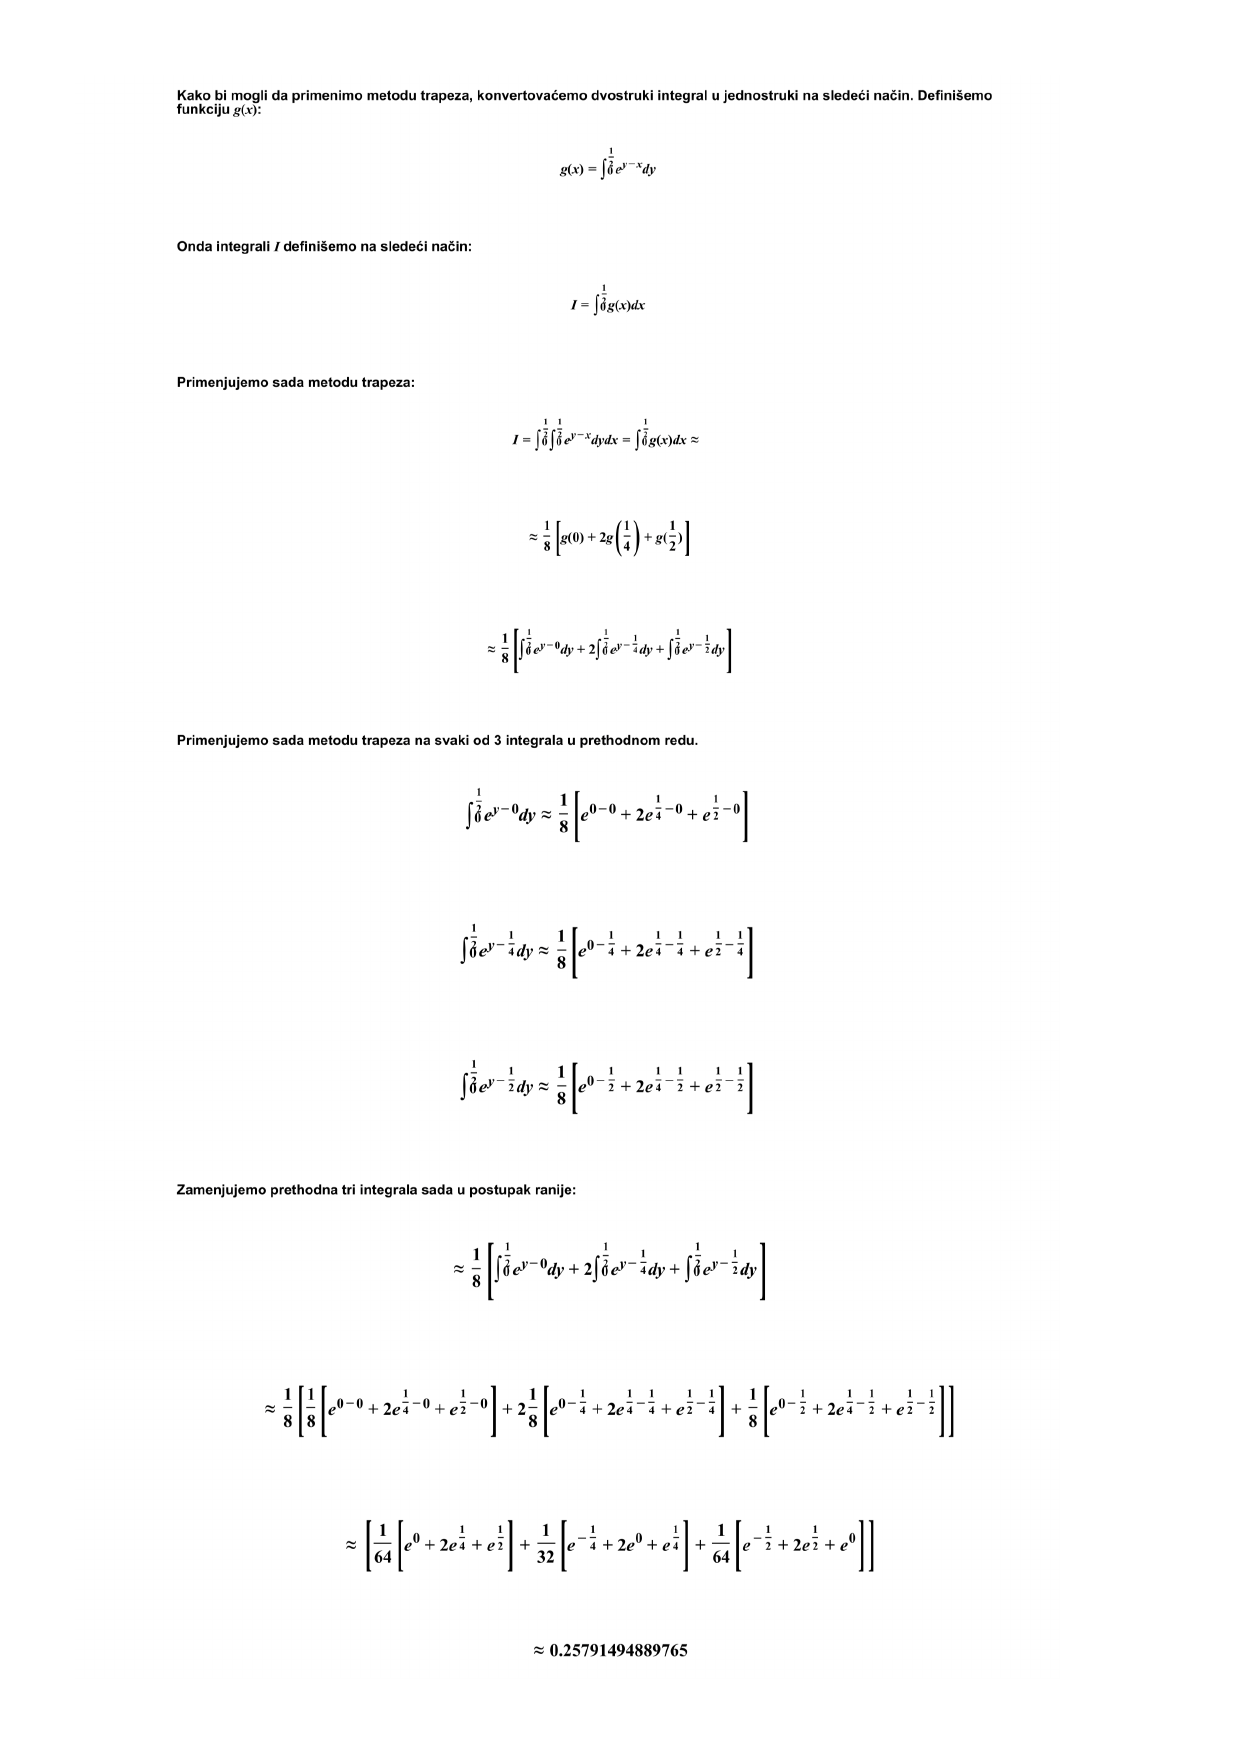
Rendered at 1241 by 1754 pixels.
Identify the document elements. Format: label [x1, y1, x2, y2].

picture [75, 75, 1060, 1679]
